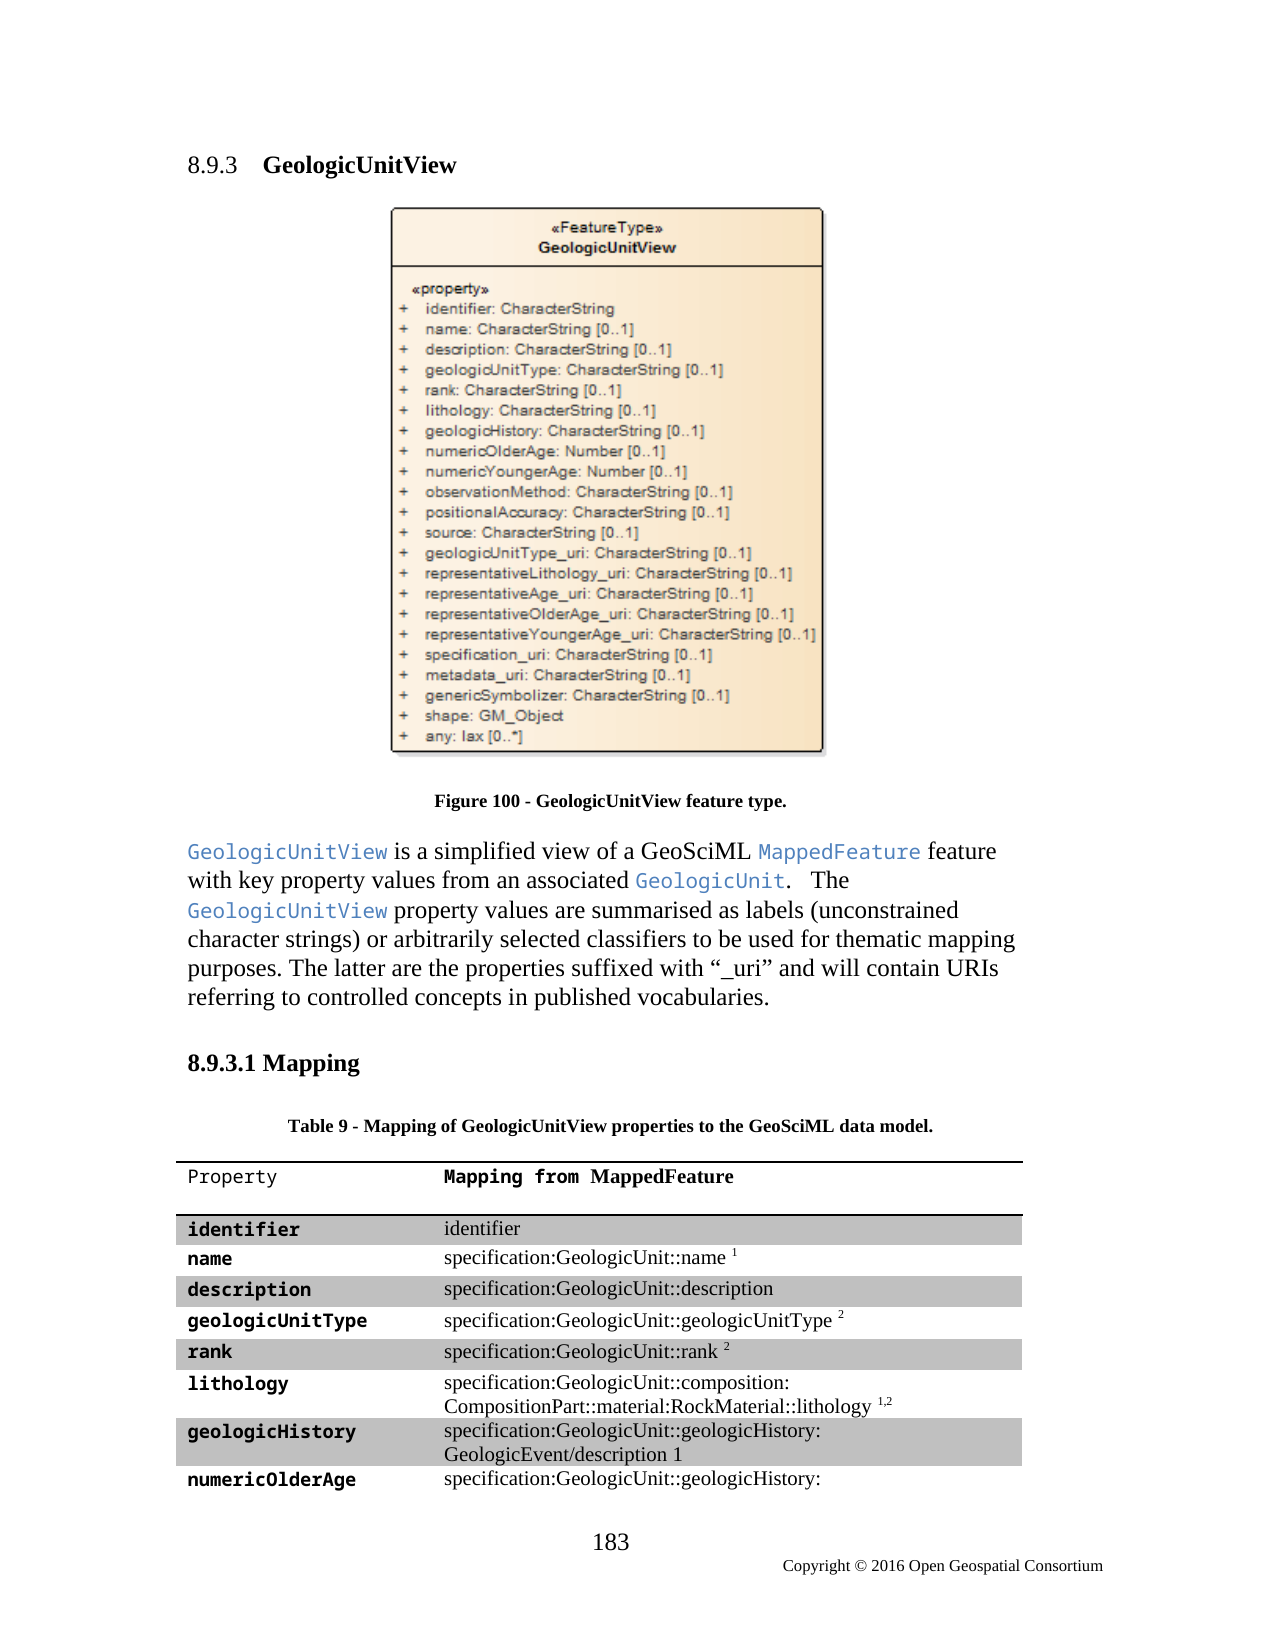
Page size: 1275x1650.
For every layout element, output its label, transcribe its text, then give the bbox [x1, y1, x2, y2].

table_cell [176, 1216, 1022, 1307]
text Table 9 - Mapping of GeologicUnitView properties to the GeoSciML data model. [187, 1114, 1034, 1136]
subtitle GeologicUnitView [187, 150, 1034, 179]
picture [388, 203, 833, 765]
text Figure 100 - GeologicUnitView feature type. [187, 789, 1034, 811]
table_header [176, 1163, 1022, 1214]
text GeologicUnitView is a simplified view of a GeoSciML MappedFeature feature with key property values from an associated GeologicUnit. The GeologicUnitView property values are summarised as labels (unconstrained character strings) or arbitrarily selected classifiers to be used for thematic mapping purposes. The latter are the properties suffixed with “_uri” and will contain URIs referring to controlled concepts in published vocabularies. [187, 836, 1034, 1011]
subtitle Mapping [187, 1048, 1034, 1077]
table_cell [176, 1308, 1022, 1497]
